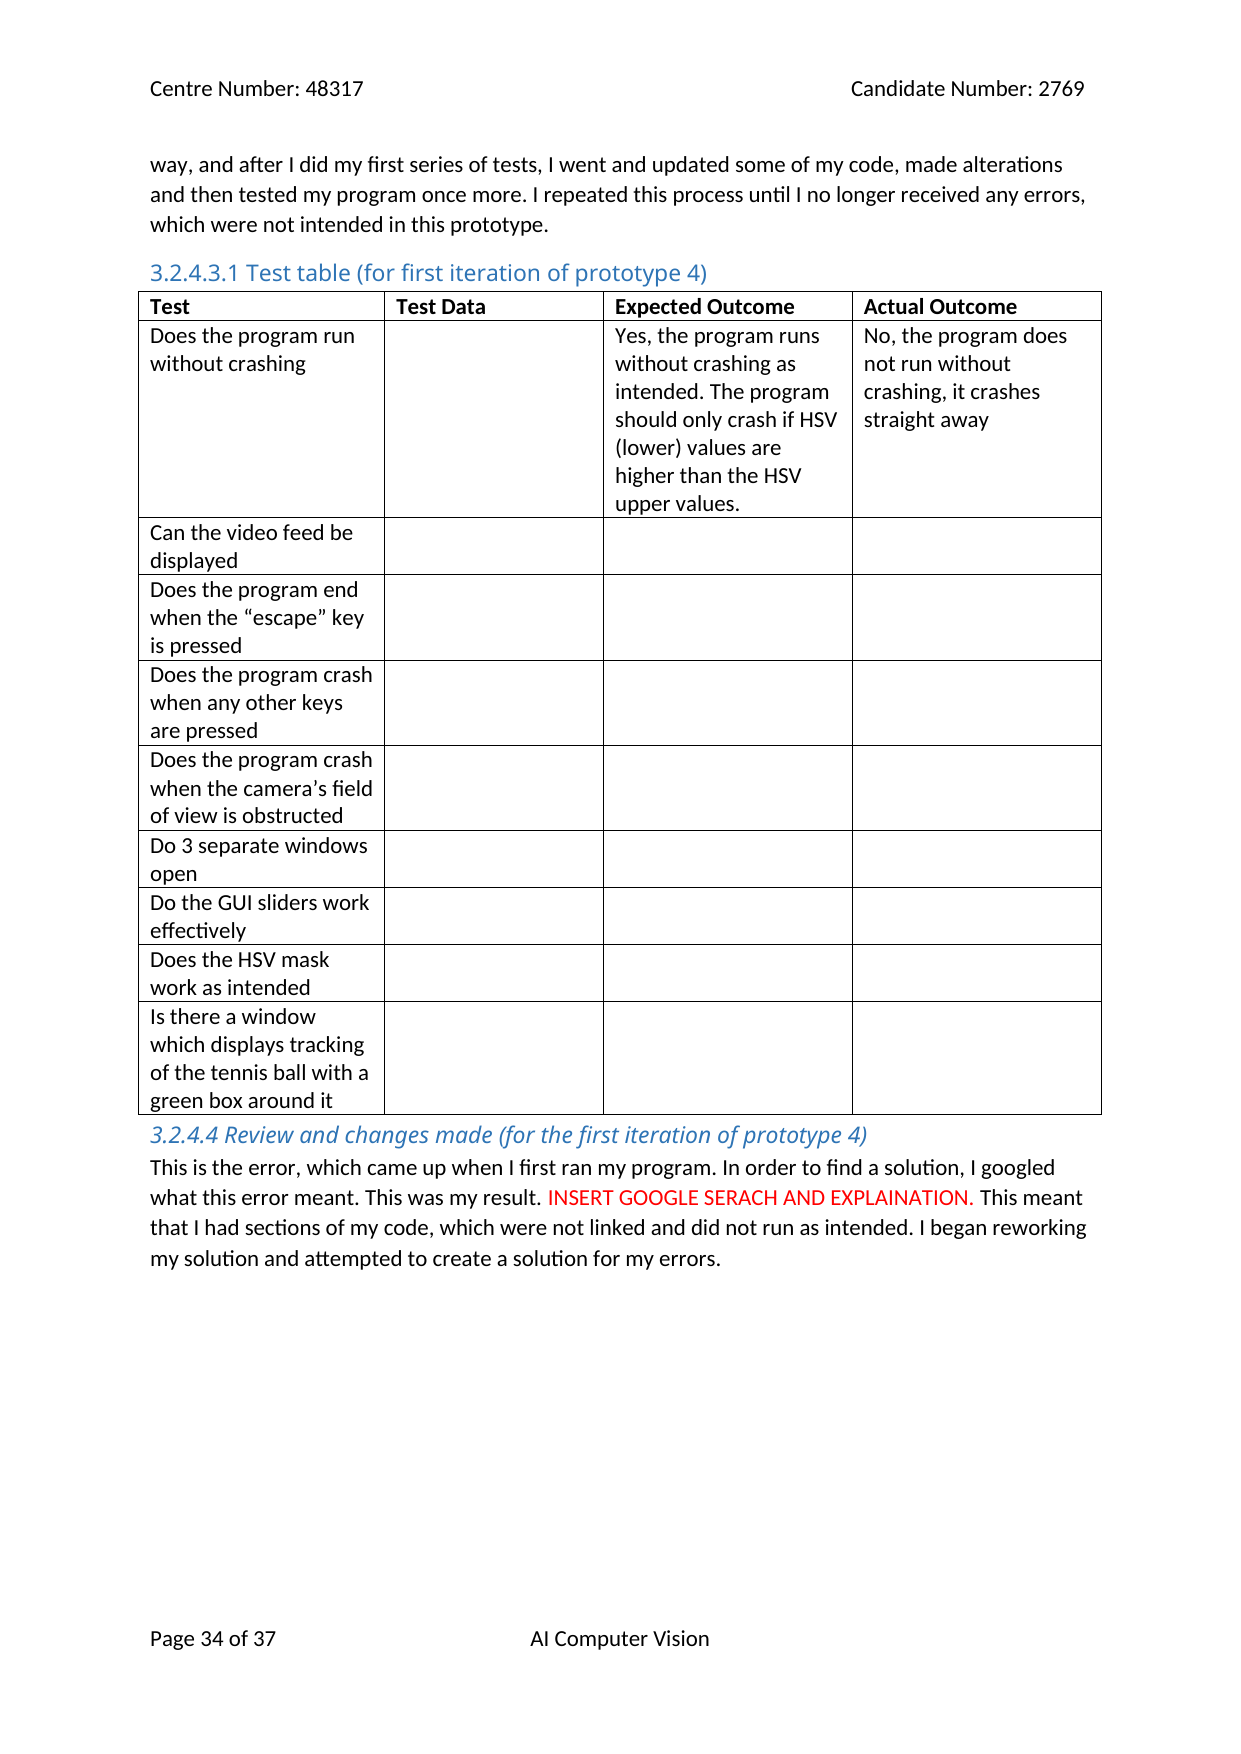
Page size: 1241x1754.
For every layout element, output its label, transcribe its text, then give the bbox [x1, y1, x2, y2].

table_cell Does the program crash when the camera’s field of view is obstructed [139, 746, 384, 830]
table_cell [604, 945, 852, 1001]
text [150, 150, 1090, 238]
table_cell [385, 661, 603, 744]
subtitle 3.2.4.4 Review and changes made (for the first iteration of prototype 4) [150, 1119, 1090, 1151]
table_cell [853, 831, 1101, 887]
table_cell [385, 888, 603, 944]
table_cell [604, 575, 852, 659]
table_cell [853, 1002, 1101, 1114]
table_cell [853, 661, 1101, 744]
text This is the error, which came up when I first ran my program. In order to find a solution, I googled what this error meant. This was my result. INSERT GOOGLE SERACH AND EXPLAINATION. This meant that I had sections of my code, which were not linked and did not run as intended. I began reworking my solution and attempted to create a solution for my errors. [150, 1153, 1090, 1272]
table_cell Can the video feed be displayed [139, 518, 384, 574]
table_cell Does the program run without crashing [139, 321, 384, 517]
table_cell [604, 661, 852, 744]
table_cell [604, 888, 852, 944]
table_header Test Data [385, 292, 603, 320]
table_cell [853, 945, 1101, 1001]
table_cell [385, 575, 603, 659]
table_cell [604, 1002, 852, 1114]
table_cell [385, 321, 603, 517]
table_cell [385, 746, 603, 830]
table_cell [604, 518, 852, 574]
table_cell Does the program end when the “escape” key is pressed [139, 575, 384, 659]
table_cell No, the program does not run without crashing, it crashes straight away [853, 321, 1101, 517]
table_cell [853, 888, 1101, 944]
table_cell Do 3 separate windows open [139, 831, 384, 887]
table_cell [853, 518, 1101, 574]
table_cell [853, 746, 1101, 830]
table_cell [385, 945, 603, 1001]
table_cell Does the HSV mask work as intended [139, 945, 384, 1001]
table_cell [604, 746, 852, 830]
table_cell Does the program crash when any other keys are pressed [139, 661, 384, 744]
table_cell [853, 575, 1101, 659]
subtitle 3.2.4.3.1 Test table (for first iteration of prototype 4) [150, 257, 1090, 288]
table_header Actual Outcome [853, 292, 1101, 320]
table_cell [385, 1002, 603, 1114]
table_cell [385, 831, 603, 887]
table_cell [385, 518, 603, 574]
table_cell Yes, the program runs without crashing as intended. The program should only crash if HSV (lower) values are higher than the HSV upper values. [604, 321, 852, 517]
table_header Test [139, 292, 384, 320]
table_cell Is there a window which displays tracking of the tennis ball with a green box around it [139, 1002, 384, 1114]
table_header Expected Outcome [604, 292, 852, 320]
table_cell Do the GUI sliders work effectively [139, 888, 384, 944]
table_cell [604, 831, 852, 887]
